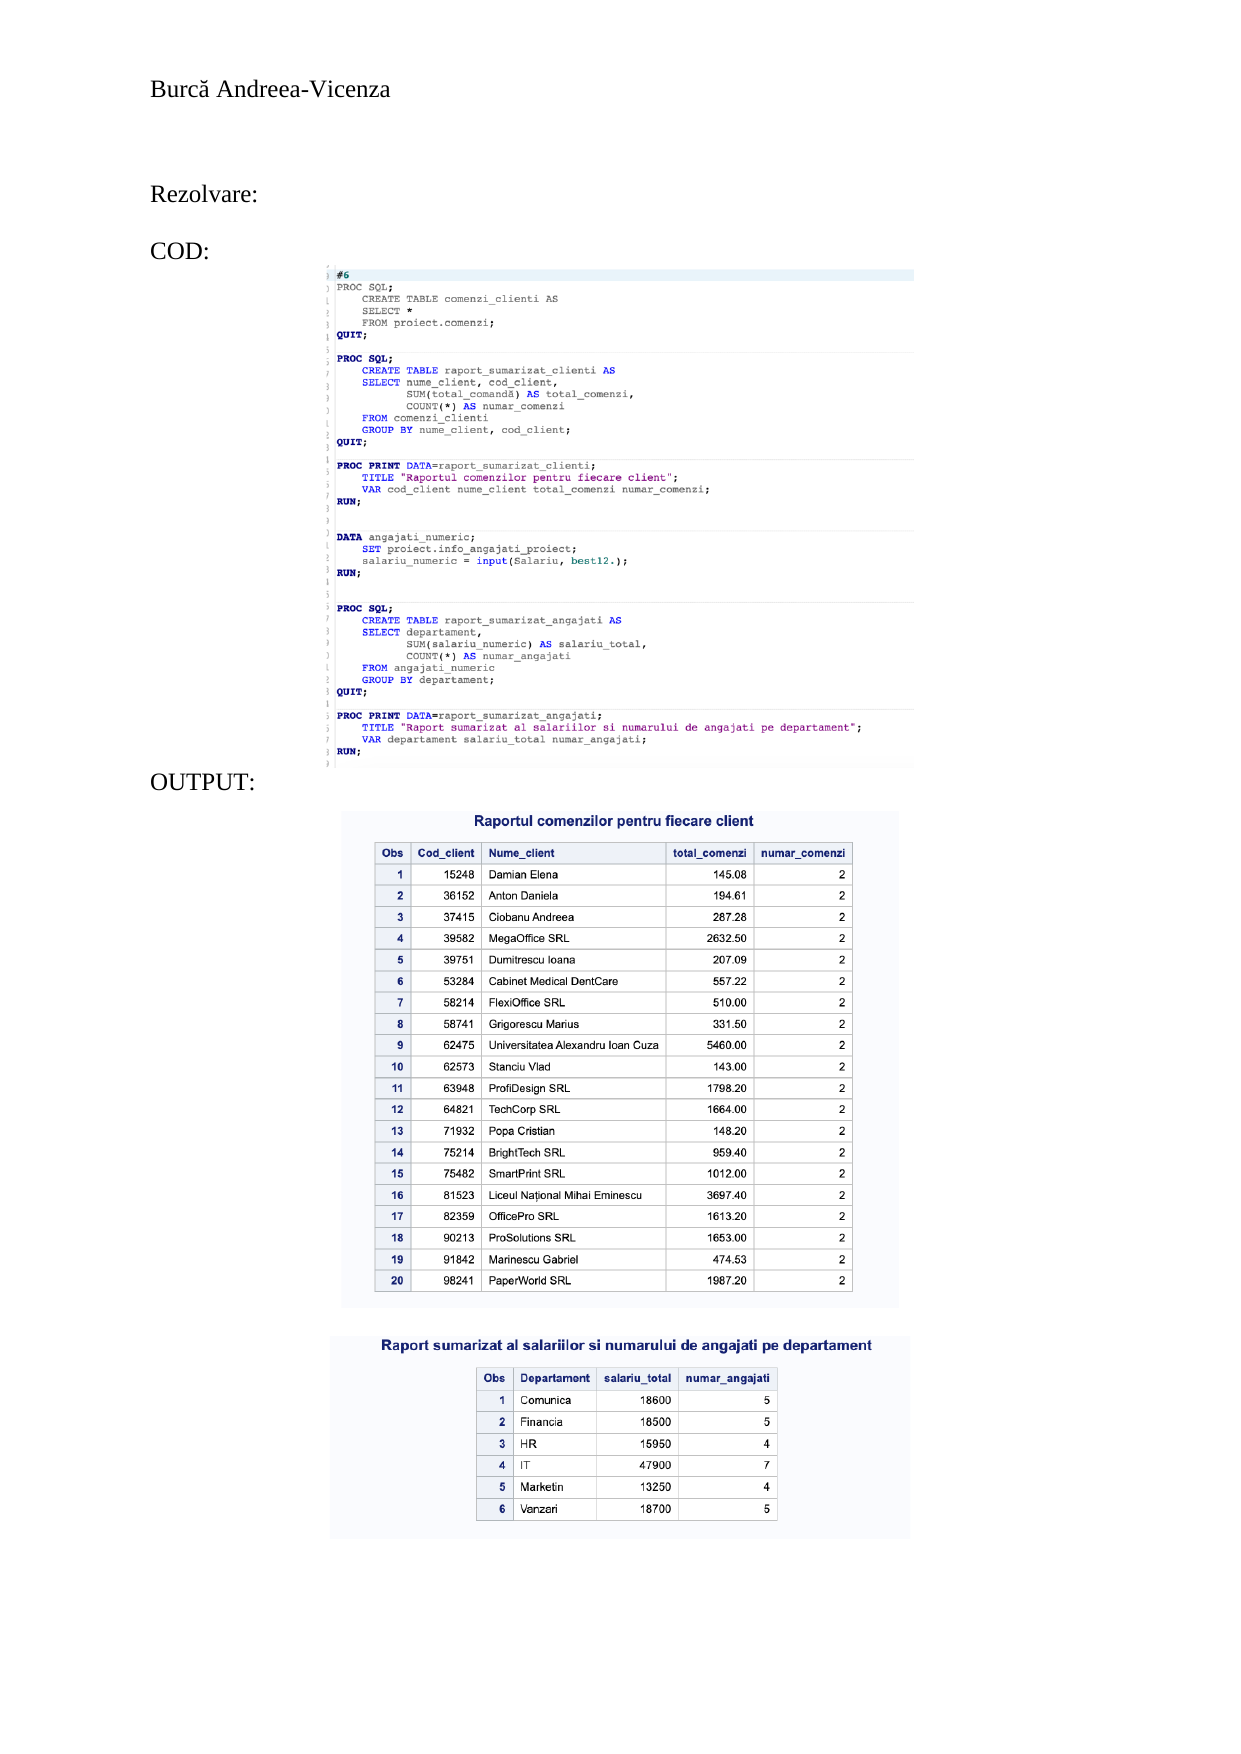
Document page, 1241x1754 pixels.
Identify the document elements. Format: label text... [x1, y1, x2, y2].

text Rezolvare: [150, 179, 1090, 207]
picture [326, 265, 914, 768]
picture [329, 796, 911, 1539]
text OUTPUT: [150, 767, 1090, 796]
text COD: [150, 236, 1090, 265]
